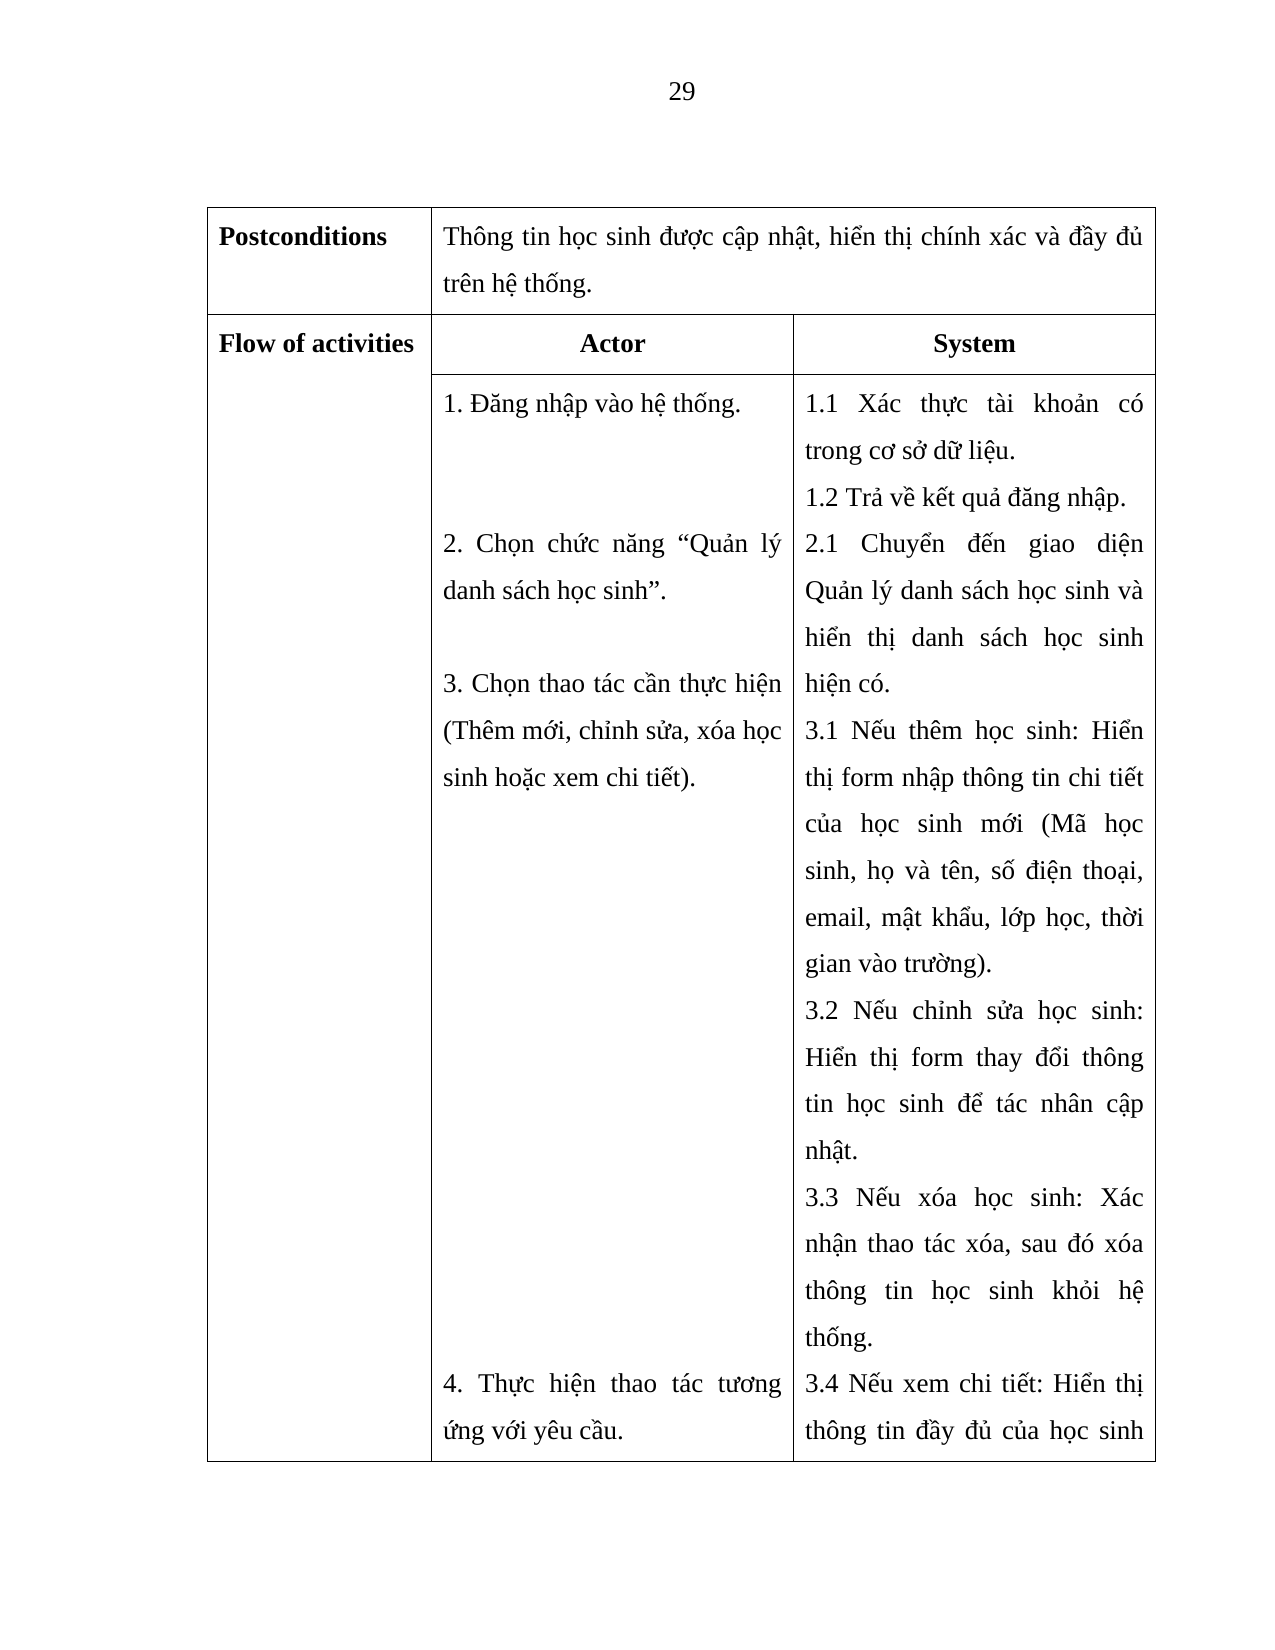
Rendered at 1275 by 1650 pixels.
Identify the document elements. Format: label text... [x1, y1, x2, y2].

table_cell System [794, 315, 1155, 374]
table_cell Actor [432, 315, 793, 374]
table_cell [794, 375, 1155, 1461]
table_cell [432, 375, 793, 1461]
table_cell Postconditions [208, 208, 431, 314]
table_cell Thông tin học sinh được cập nhật, hiển thị chính xác và đầy đủ trên hệ thống. [432, 208, 1155, 314]
table_cell Flow of activities [208, 315, 431, 1461]
